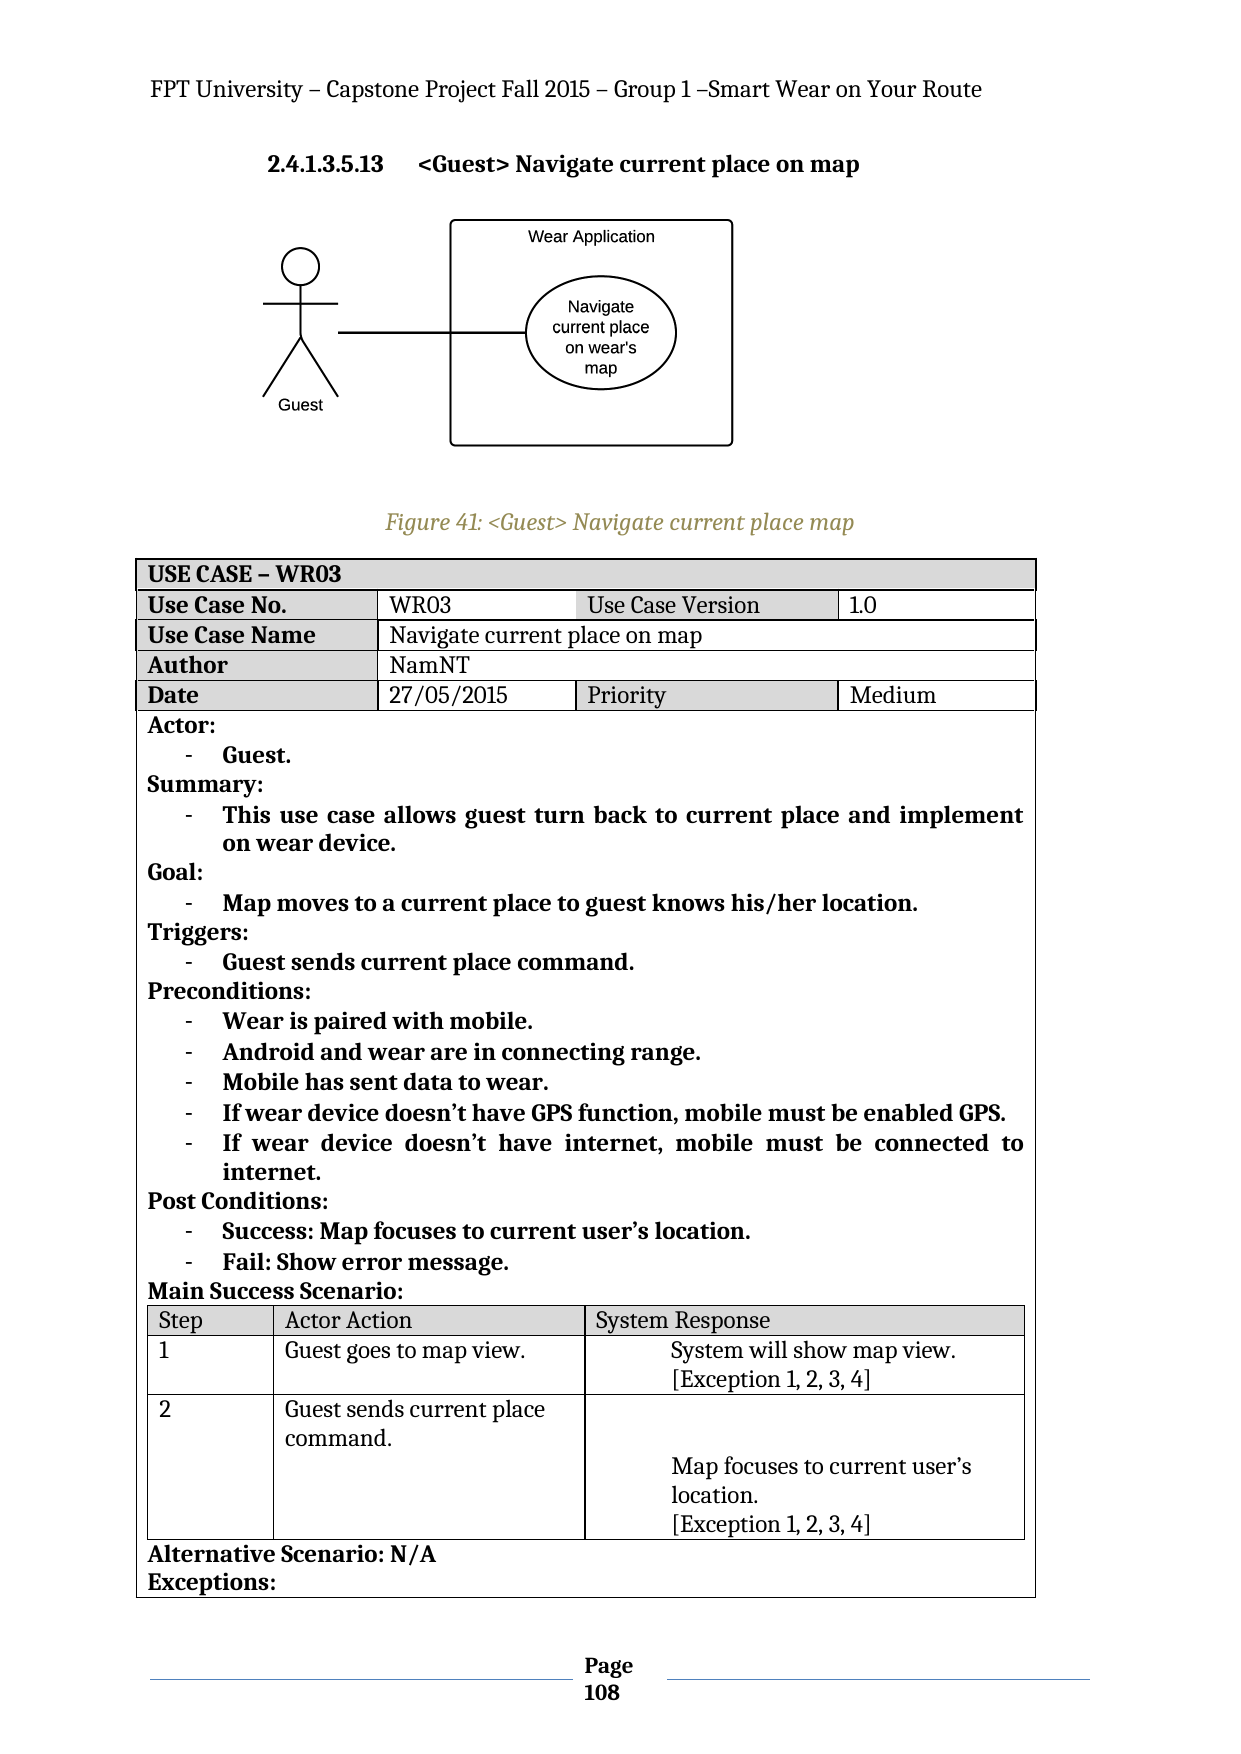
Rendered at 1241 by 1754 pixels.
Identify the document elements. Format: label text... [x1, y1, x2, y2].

table_cell Use Case Version [576, 591, 838, 619]
table_cell WR03 [378, 591, 576, 619]
table_cell Author [137, 651, 377, 680]
table_cell NamNT [378, 650, 1035, 680]
text Figure 41: <Guest> Navigate current place map [150, 508, 1090, 537]
table_cell 27/05/2015 [379, 681, 575, 710]
table_cell Medium [839, 680, 1035, 710]
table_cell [137, 710, 1035, 1597]
picture [150, 183, 769, 483]
table_cell 1.0 [839, 589, 1035, 619]
subtitle <Guest> Navigate current place on map [267, 150, 1090, 179]
table_cell Use Case No. [137, 590, 377, 619]
table_cell Priority [577, 681, 837, 710]
table_header USE CASE – WR03 [137, 560, 1035, 588]
table_cell Use Case Name [137, 620, 377, 650]
table_cell Navigate current place on map [379, 619, 1035, 650]
table_cell Date [137, 681, 377, 710]
